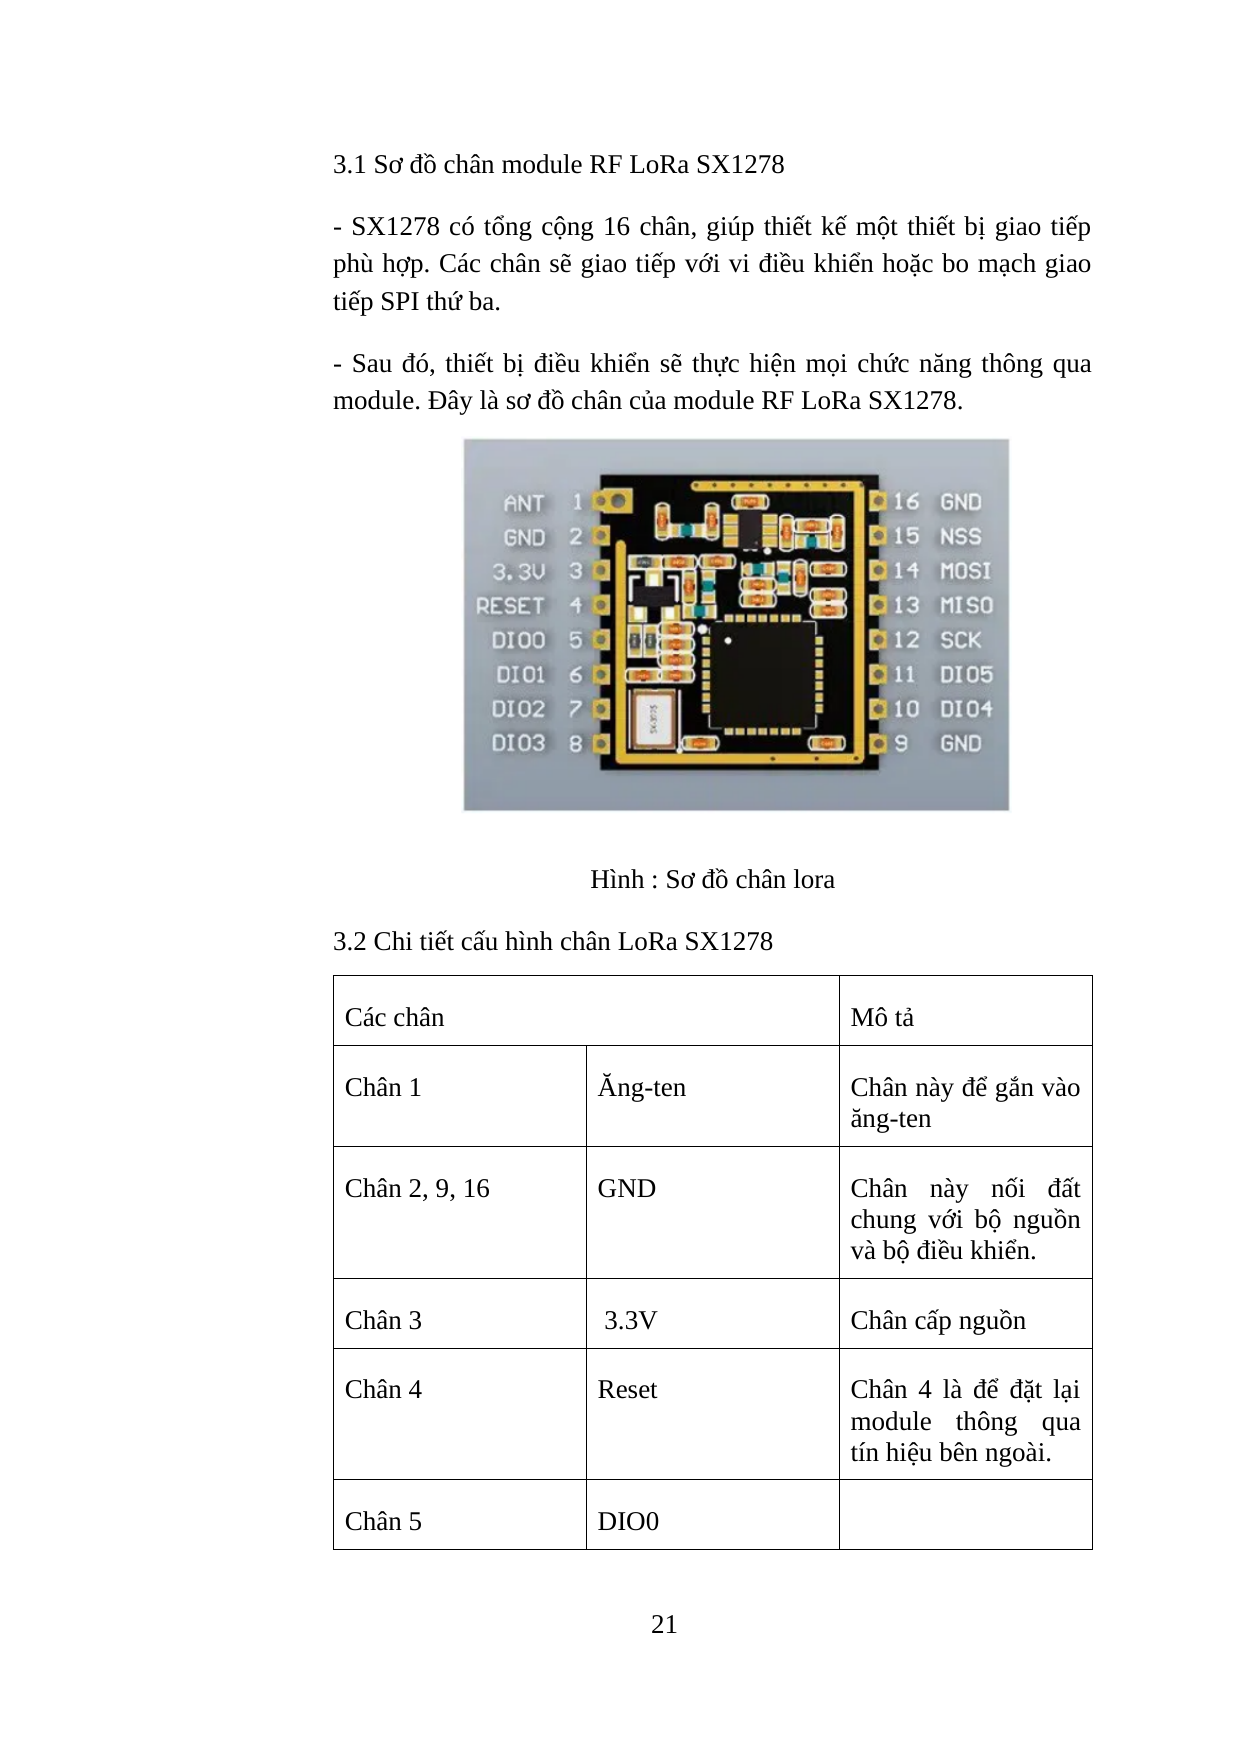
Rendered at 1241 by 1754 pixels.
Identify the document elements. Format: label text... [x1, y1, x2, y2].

table_cell Chân 4 là để đặt lại module thông qua tín hiệu bên ngoài. [840, 1349, 1092, 1479]
table_cell Chân 4 [334, 1349, 586, 1479]
table_cell Chân 3 [334, 1279, 586, 1347]
picture [457, 429, 1017, 826]
table_cell Chân 1 [334, 1046, 586, 1146]
table_cell Chân 2, 9, 16 [334, 1147, 586, 1278]
table_cell Reset [587, 1349, 839, 1479]
table_cell 3.3V [587, 1279, 839, 1347]
table_cell DIO0 [587, 1480, 839, 1549]
table_cell Chân này để gắn vào ăng-ten [840, 1046, 1092, 1146]
text - Sau đó, thiết bị điều khiển sẽ thực hiện mọi chức năng thông qua module. Đây là sơ đồ chân của module RF LoRa SX1278. [333, 347, 1092, 415]
text 3.1 Sơ đồ chân module RF LoRa SX1278 [333, 148, 1092, 179]
table_cell GND [587, 1147, 839, 1278]
table_cell Ăng-ten [587, 1046, 839, 1146]
table_header Mô tả [840, 976, 1092, 1045]
table_cell Chân cấp nguồn [840, 1279, 1092, 1347]
text - SX1278 có tổng cộng 16 chân, giúp thiết kế một thiết bị giao tiếp phù hợp. Các chân sẽ giao tiếp với vi điều khiển hoặc bo mạch giao tiếp SPI thứ ba. [333, 210, 1092, 316]
table_cell Chân này nối đất chung với bộ nguồn và bộ điều khiển. [840, 1147, 1092, 1278]
table_cell [840, 1480, 1092, 1549]
table_header Các chân [334, 976, 839, 1045]
text 3.2 Chi tiết cấu hình chân LoRa SX1278 [333, 925, 1092, 957]
table_cell Chân 5 [334, 1480, 586, 1549]
